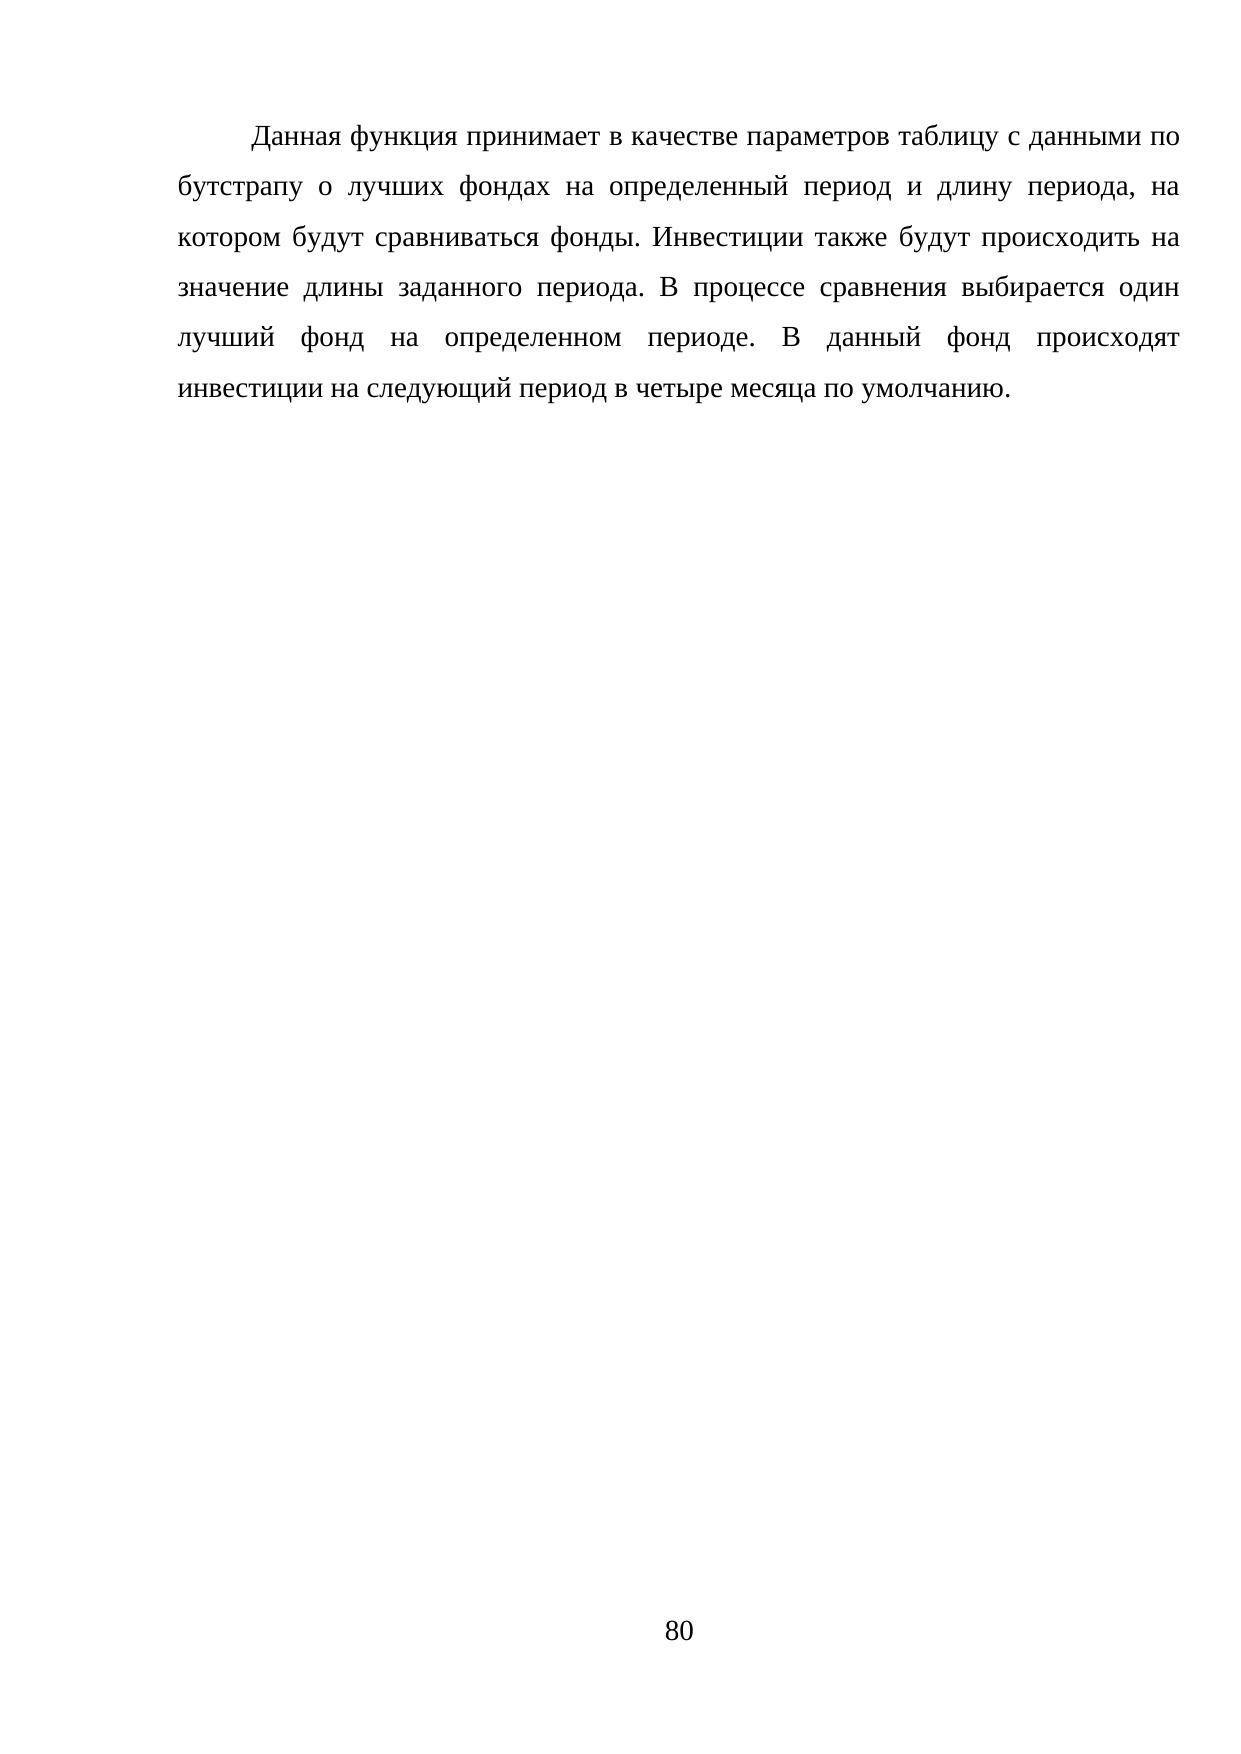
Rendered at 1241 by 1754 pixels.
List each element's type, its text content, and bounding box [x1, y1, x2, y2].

text Данная функция принимает в качестве параметров таблицу с данными по бутстрапу о лучших фондах на определенный период и длину периода, на котором будут сравниваться фонды. Инвестиции также будут происходить на значение длины заданного периода. В процессе сравнения выбирается один лучший фонд на определенном периоде. В данный фонд происходят инвестиции на следующий период в четыре месяца по умолчанию. [177, 118, 1181, 403]
